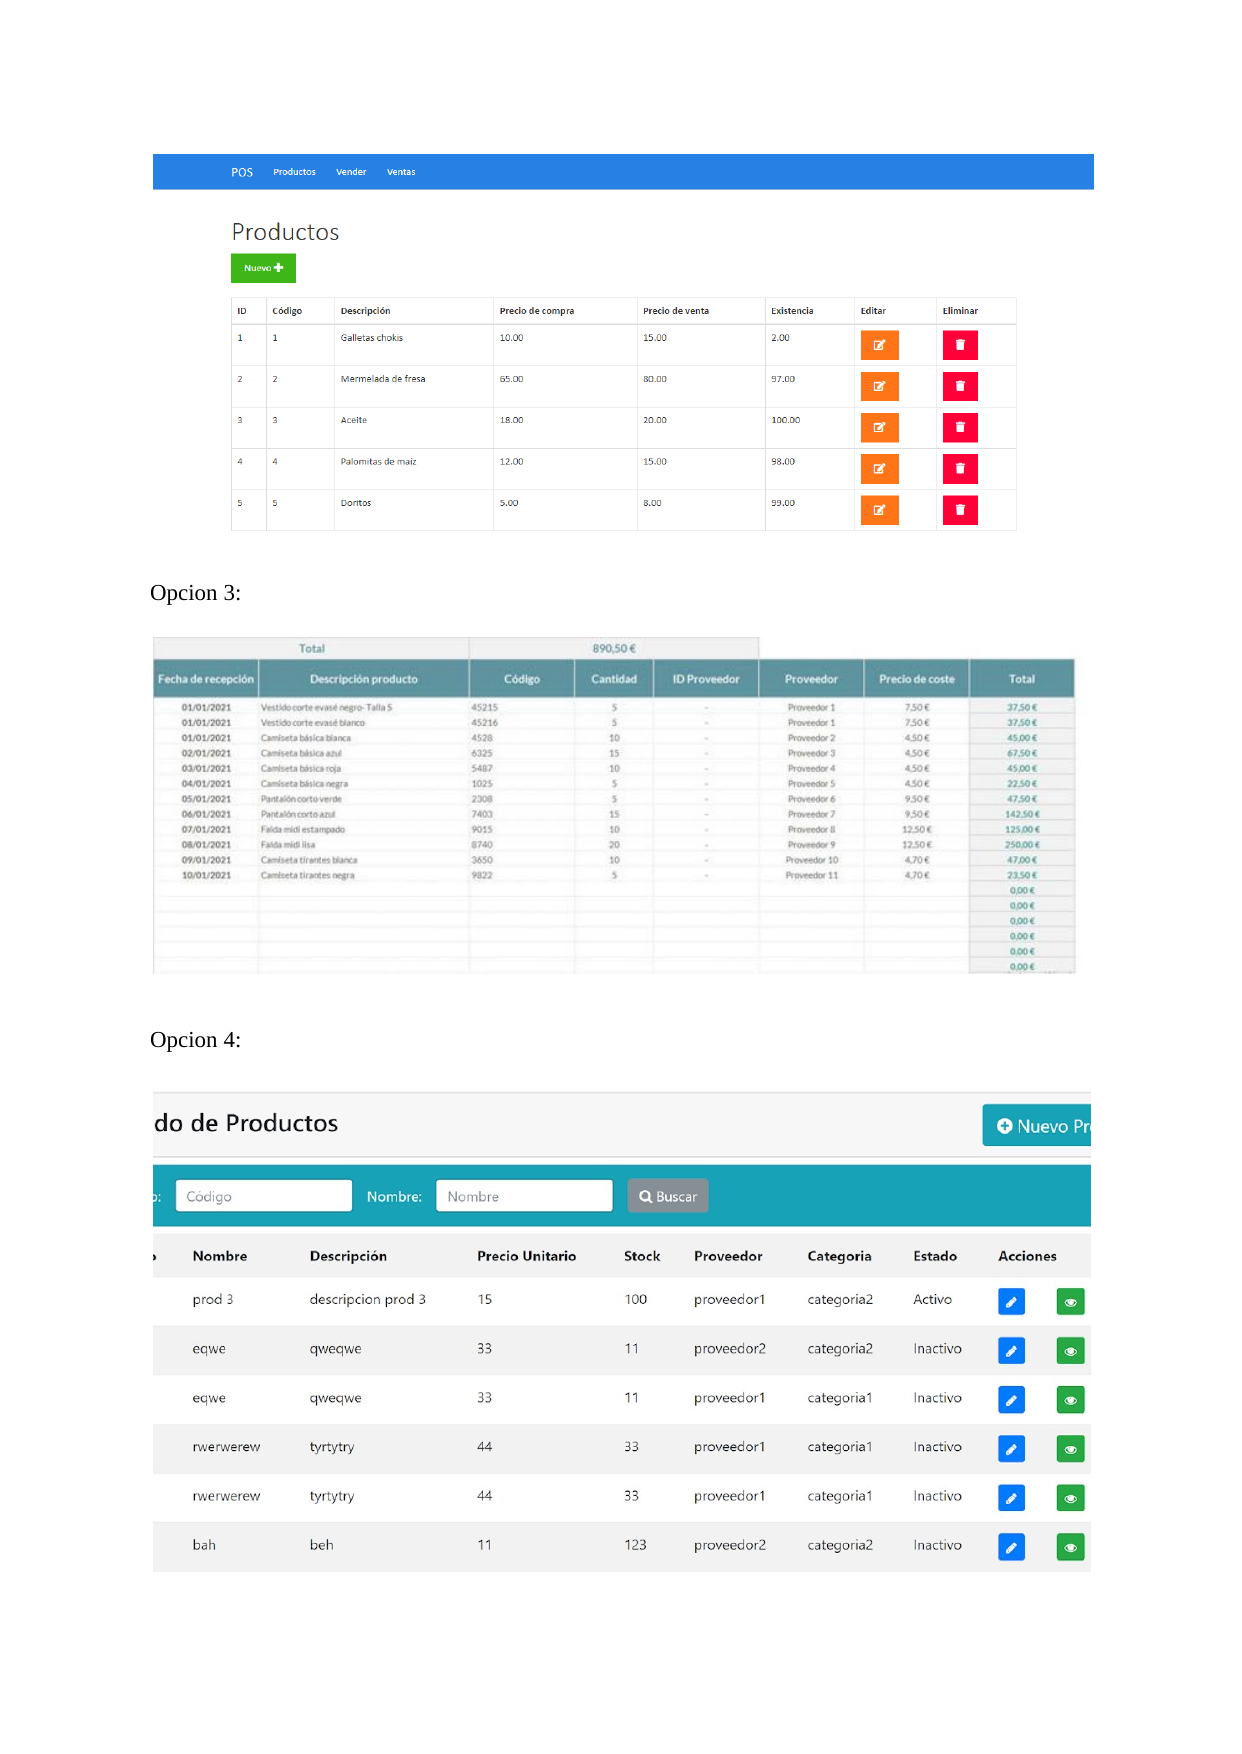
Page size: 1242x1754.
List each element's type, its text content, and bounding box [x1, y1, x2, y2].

picture [153, 154, 1094, 531]
text Opcion 4: [150, 1027, 1225, 1053]
picture [153, 637, 1088, 974]
text Opcion 3: [150, 579, 1225, 606]
picture [153, 1091, 1091, 1572]
